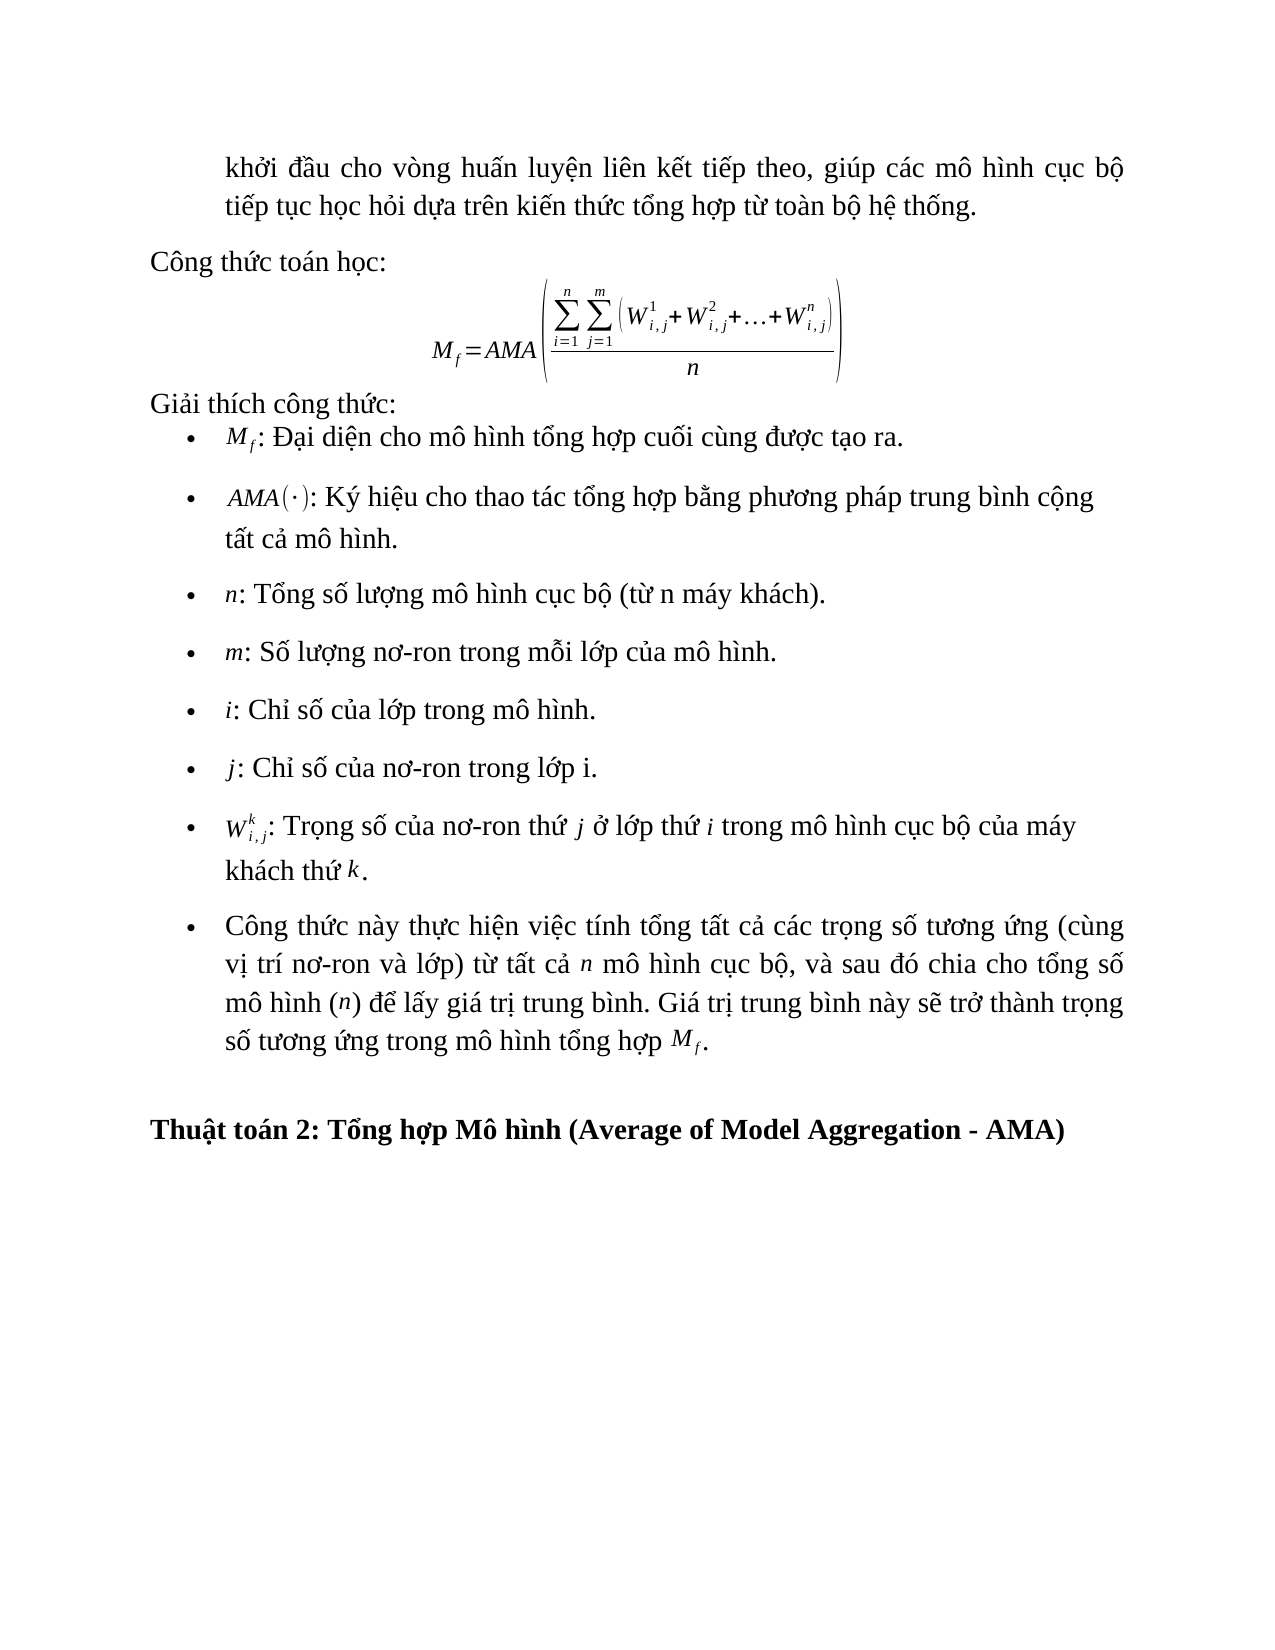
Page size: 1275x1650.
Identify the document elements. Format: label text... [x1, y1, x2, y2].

text Giải thích công thức: [150, 386, 1125, 419]
list : Tổng số lượng mô hình cục bộ (từ n máy khách). [187, 577, 1125, 613]
list : Đại diện cho mô hình tổng hợp cuối cùng được tạo ra. [187, 419, 1125, 457]
list : Chỉ số của nơ-ron trong lớp i. [187, 750, 1125, 786]
list Công thức này thực hiện việc tính tổng tất cả các trọng số tương ứng (cùng vị trí nơ-ron và lớp) từ tất cả mô hình cục bộ, và sau đó chia cho tổng số mô hình () để lấy giá trị trung bình. Giá trị trung bình này sẽ trở thành trọng số tương ứng trong mô hình tổng hợp . [187, 908, 1125, 1057]
list : Số lượng nơ-ron trong mỗi lớp của mô hình. [187, 634, 1125, 671]
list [187, 150, 1125, 222]
text Thuật toán 2: Tổng hợp Mô hình (Average of Model Aggregation - AMA) [150, 1112, 1125, 1146]
list : Ký hiệu cho thao tác tổng hợp bằng phương pháp trung bình cộng tất cả mô hình. [187, 479, 1125, 555]
list : Chỉ số của lớp trong mô hình. [187, 692, 1125, 728]
text Công thức toán học: [150, 244, 1125, 277]
list ​: Trọng số của nơ-ron thứ ở lớp thứ trong mô hình cục bộ của máy khách thứ . [187, 808, 1125, 886]
